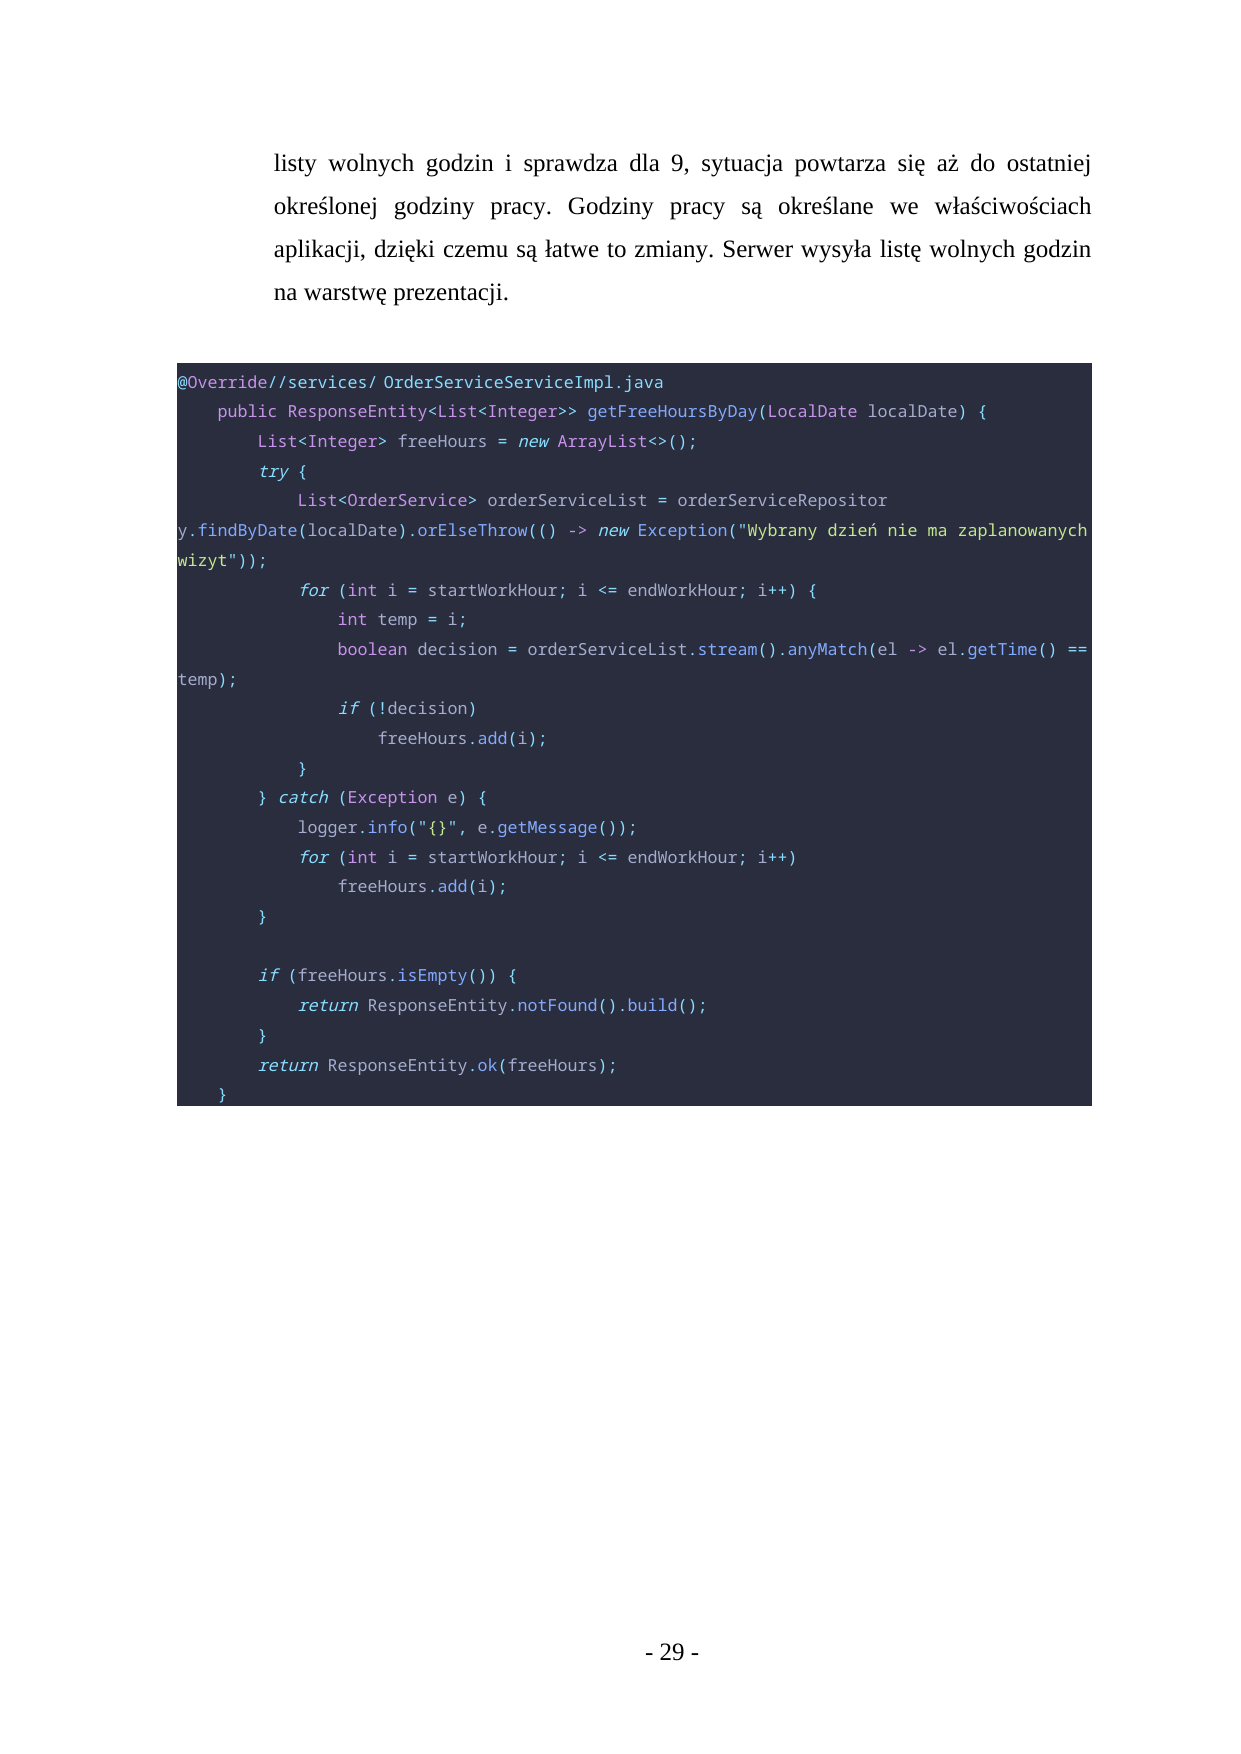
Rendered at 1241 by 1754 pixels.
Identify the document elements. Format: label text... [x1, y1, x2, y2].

text try { [177, 452, 1092, 482]
text } [177, 1076, 1092, 1106]
text int temp = i; [177, 601, 1092, 631]
text for (int i = startWorkHour; i <= endWorkHour; i++) [177, 838, 1092, 868]
text for (int i = startWorkHour; i <= endWorkHour; i++) { [177, 571, 1092, 601]
text return ResponseEntity.ok(freeHours); [177, 1046, 1092, 1076]
text List<Integer> freeHours = new ArrayList<>(); [177, 423, 1092, 452]
text @Override//services/ OrderServiceServiceImpl.java [177, 363, 1092, 393]
text if (!decision) [177, 690, 1092, 719]
text } catch (Exception e) { [177, 779, 1092, 809]
text public ResponseEntity<List<Integer>> getFreeHoursByDay(LocalDate localDate) { [177, 393, 1092, 423]
text logger.info("{}", e.getMessage()); [177, 809, 1092, 838]
text } [177, 749, 1092, 779]
text return ResponseEntity.notFound().build(); [177, 987, 1092, 1016]
text List<OrderService> orderServiceList = orderServiceRepository.findByDate(localDate).orElseThrow(() -> new Exception("Wybrany dzień nie ma zaplanowanych wizyt")); [177, 482, 1092, 571]
text } [177, 1016, 1092, 1046]
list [236, 148, 1092, 306]
text freeHours.add(i); [177, 719, 1092, 749]
text if (freeHours.isEmpty()) { [177, 957, 1092, 987]
text boolean decision = orderServiceList.stream().anyMatch(el -> el.getTime() == temp); [177, 631, 1092, 690]
text } [177, 898, 1092, 927]
text freeHours.add(i); [177, 868, 1092, 898]
